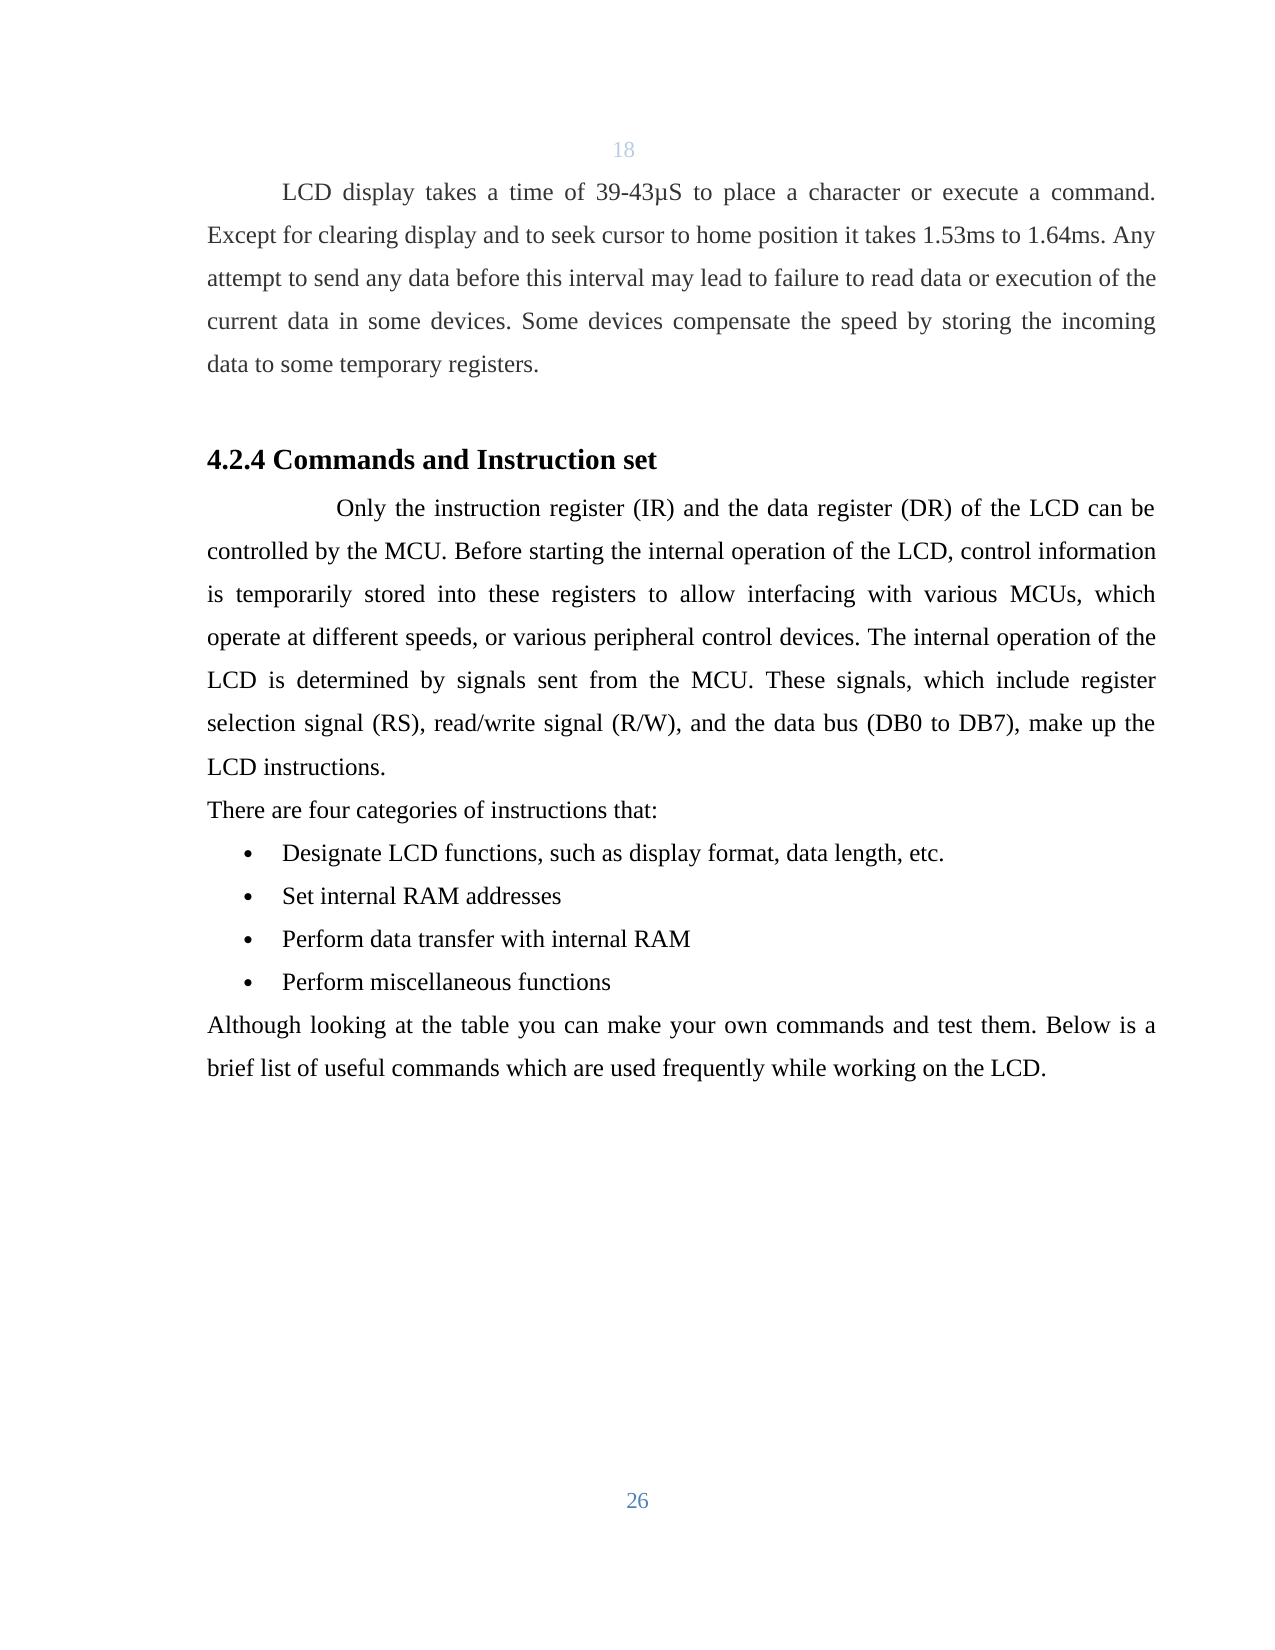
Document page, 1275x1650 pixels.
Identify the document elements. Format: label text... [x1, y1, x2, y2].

text 4.2.4 Commands and Instruction set [207, 442, 1157, 476]
text Although looking at the table you can make your own commands and test them. Below is a brief list of useful commands which are used frequently while working on the LCD. [207, 1010, 1157, 1082]
text 18 [207, 136, 1157, 162]
list Perform miscellaneous functions [244, 967, 1157, 996]
list Perform data transfer with internal RAM [244, 924, 1157, 953]
text LCD display takes a time of 39-43µS to place a character or execute a command. Except for clearing display and to seek cursor to home position it takes 1.53ms to 1.64ms. Any attempt to send any data before this interval may lead to failure to read data or execution of the current data in some devices. Some devices compensate the speed by storing the incoming data to some temporary registers. [207, 177, 1157, 378]
text There are four categories of instructions that: [207, 795, 1157, 823]
text Only the instruction register (IR) and the data register (DR) of the LCD can be controlled by the MCU. Before starting the internal operation of the LCD, control information is temporarily stored into these registers to allow interfacing with various MCUs, which operate at different speeds, or various peripheral control devices. The internal operation of the LCD is determined by signals sent from the MCU. These signals, which include register selection signal (RS), read/write signal (R/W), and the data bus (DB0 to DB7), make up the LCD instructions. [207, 493, 1157, 780]
list Designate LCD functions, such as display format, data length, etc. [244, 838, 1157, 867]
list Set internal RAM addresses [244, 881, 1157, 910]
